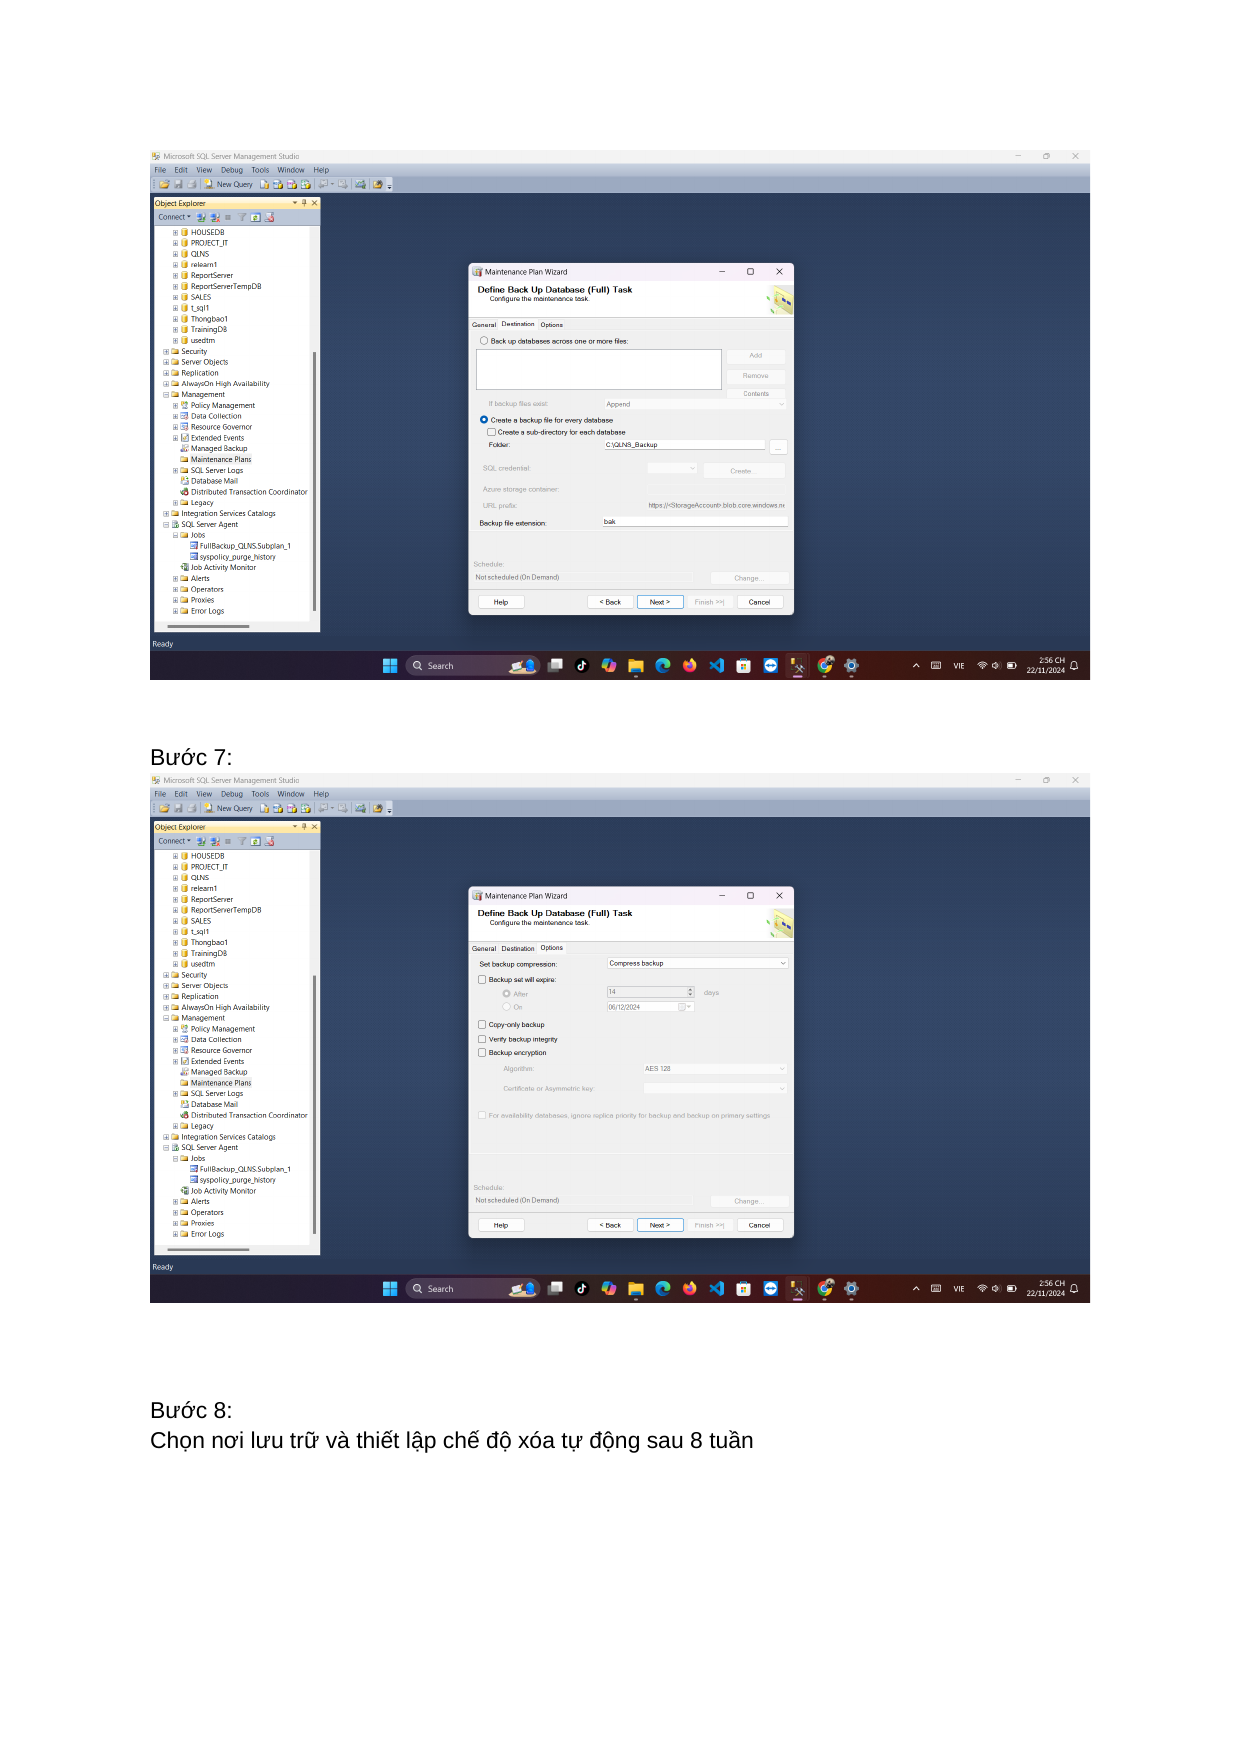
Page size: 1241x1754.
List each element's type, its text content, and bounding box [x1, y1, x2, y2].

picture [150, 773, 1091, 1303]
text Bước 8: [150, 1397, 1090, 1424]
text Chọn nơi lưu trữ và thiết lập chế độ xóa tự động sau 8 tuần [150, 1427, 1090, 1454]
picture [150, 150, 1091, 680]
text Bước 7: [150, 743, 1090, 770]
